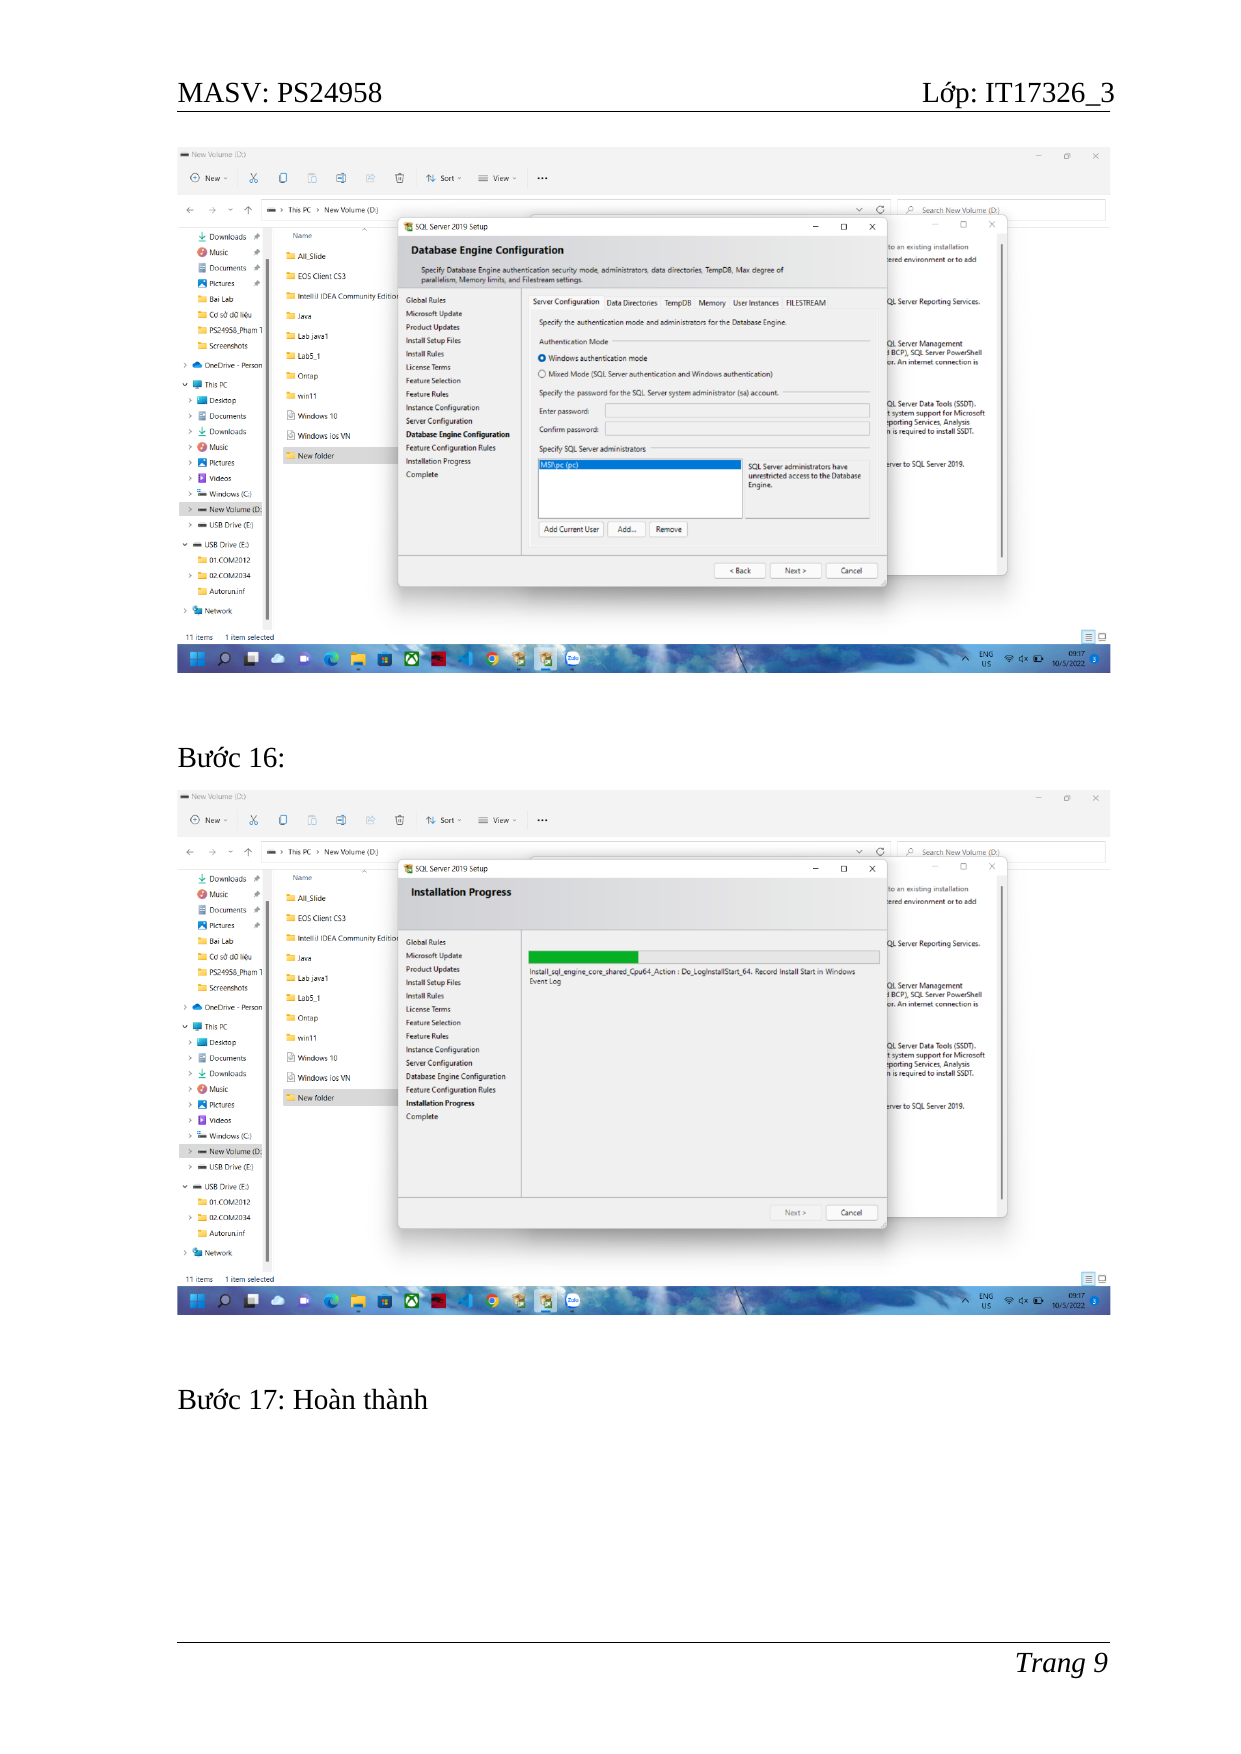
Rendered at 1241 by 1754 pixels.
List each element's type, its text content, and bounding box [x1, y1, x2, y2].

picture [177, 147, 1111, 673]
text Bước 16: [177, 740, 1110, 773]
text Bước 17: Hoàn thành [177, 1382, 1110, 1416]
picture [177, 790, 1111, 1315]
